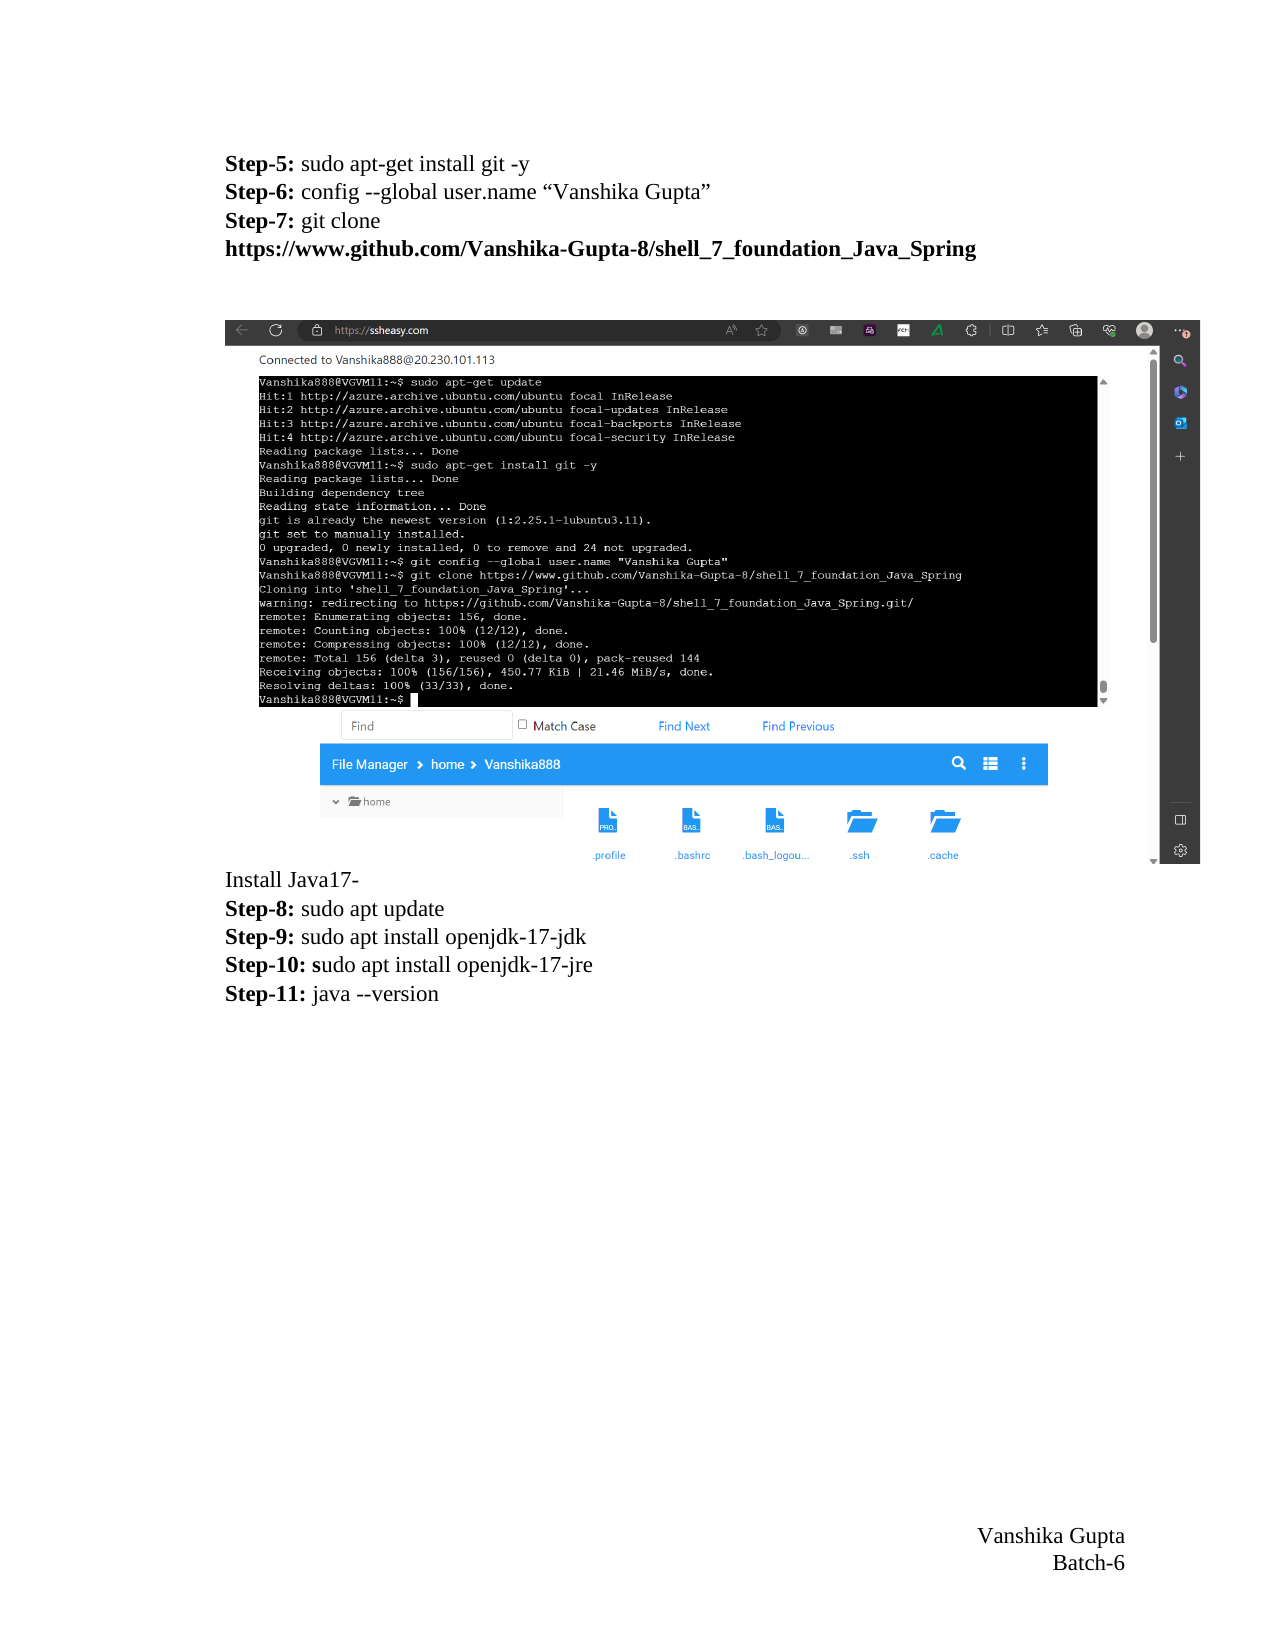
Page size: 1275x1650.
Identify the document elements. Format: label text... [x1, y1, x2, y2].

picture [225, 320, 1200, 864]
list Step-11: java --version [225, 980, 1125, 1006]
list Step-6: config --global user.name “Vanshika Gupta” [225, 178, 1125, 205]
list Step-8: sudo apt update [225, 894, 1125, 921]
list Install Java17- [225, 866, 1125, 892]
list Step-9: sudo apt install openjdk-17-jdk [225, 923, 1125, 949]
list Step-7: git clone https://www.github.com/Vanshika-Gupta-8/shell_7_foundation_Java_Spring [225, 207, 1125, 262]
list Step-10: sudo apt install openjdk-17-jre [225, 951, 1125, 978]
list Step-5: sudo apt-get install git -y [225, 150, 1125, 176]
